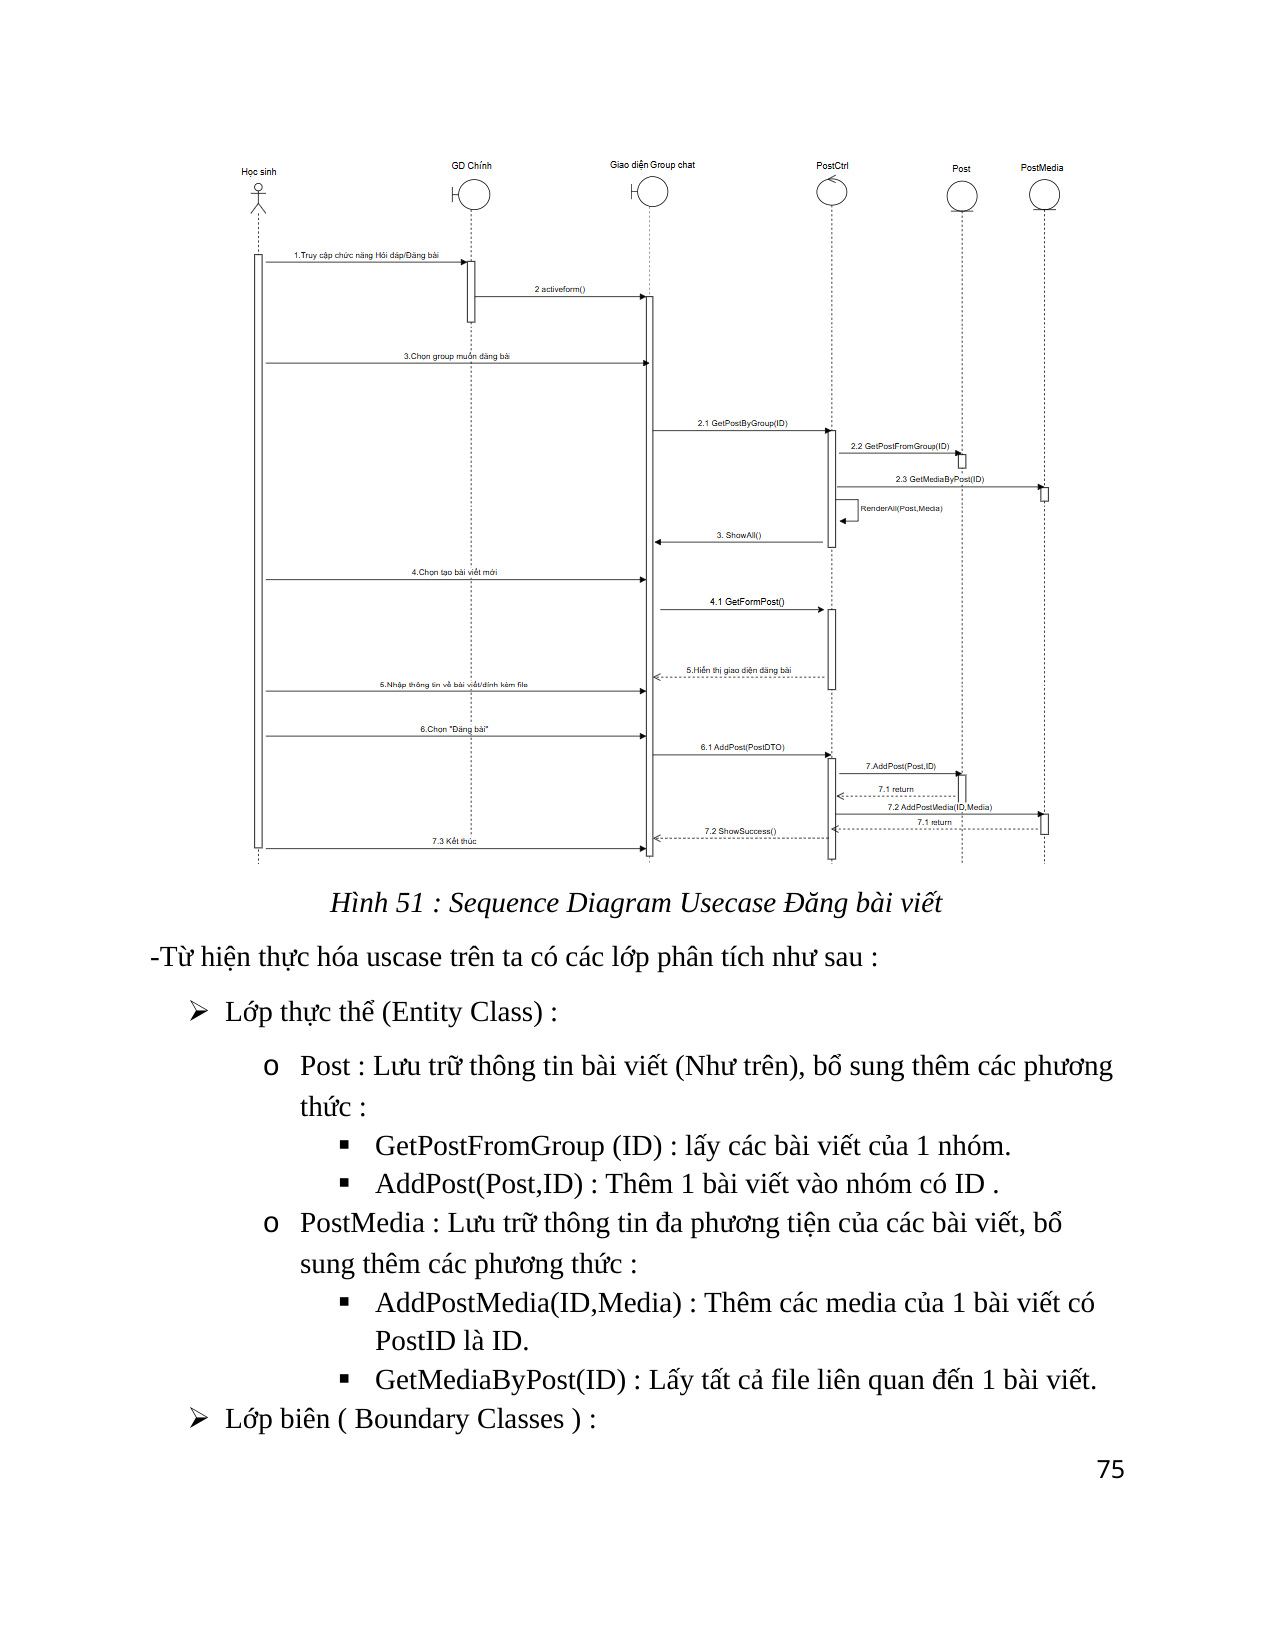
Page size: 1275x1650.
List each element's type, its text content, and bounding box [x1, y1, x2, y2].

list Lớp thực thể (Entity Class) : [187, 994, 1125, 1028]
list PostMedia : Lưu trữ thông tin đa phương tiện của các bài viết, bổ sung thêm các phương thức : [262, 1205, 1125, 1280]
list GetMediaByPost(ID) : Lấy tất cả file liên quan đến 1 bài viết. [337, 1362, 1125, 1396]
list Post : Lưu trữ thông tin bài viết (Như trên), bổ sung thêm các phương thức : [262, 1048, 1125, 1123]
picture [225, 150, 1075, 864]
list GetPostFromGroup (ID) : lấy các bài viết của 1 nhóm. [337, 1128, 1125, 1162]
text Hình 51 : Sequence Diagram Usecase Đăng bài viết [150, 885, 1125, 919]
text -Từ hiện thực hóa uscase trên ta có các lớp phân tích như sau : [150, 939, 1125, 973]
list Lớp biên ( Boundary Classes ) : [187, 1401, 1125, 1434]
list AddPostMedia(ID,Media) : Thêm các media của 1 bài viết có PostID là ID. [337, 1285, 1125, 1357]
list AddPost(Post,ID) : Thêm 1 bài viết vào nhóm có ID . [337, 1167, 1125, 1200]
